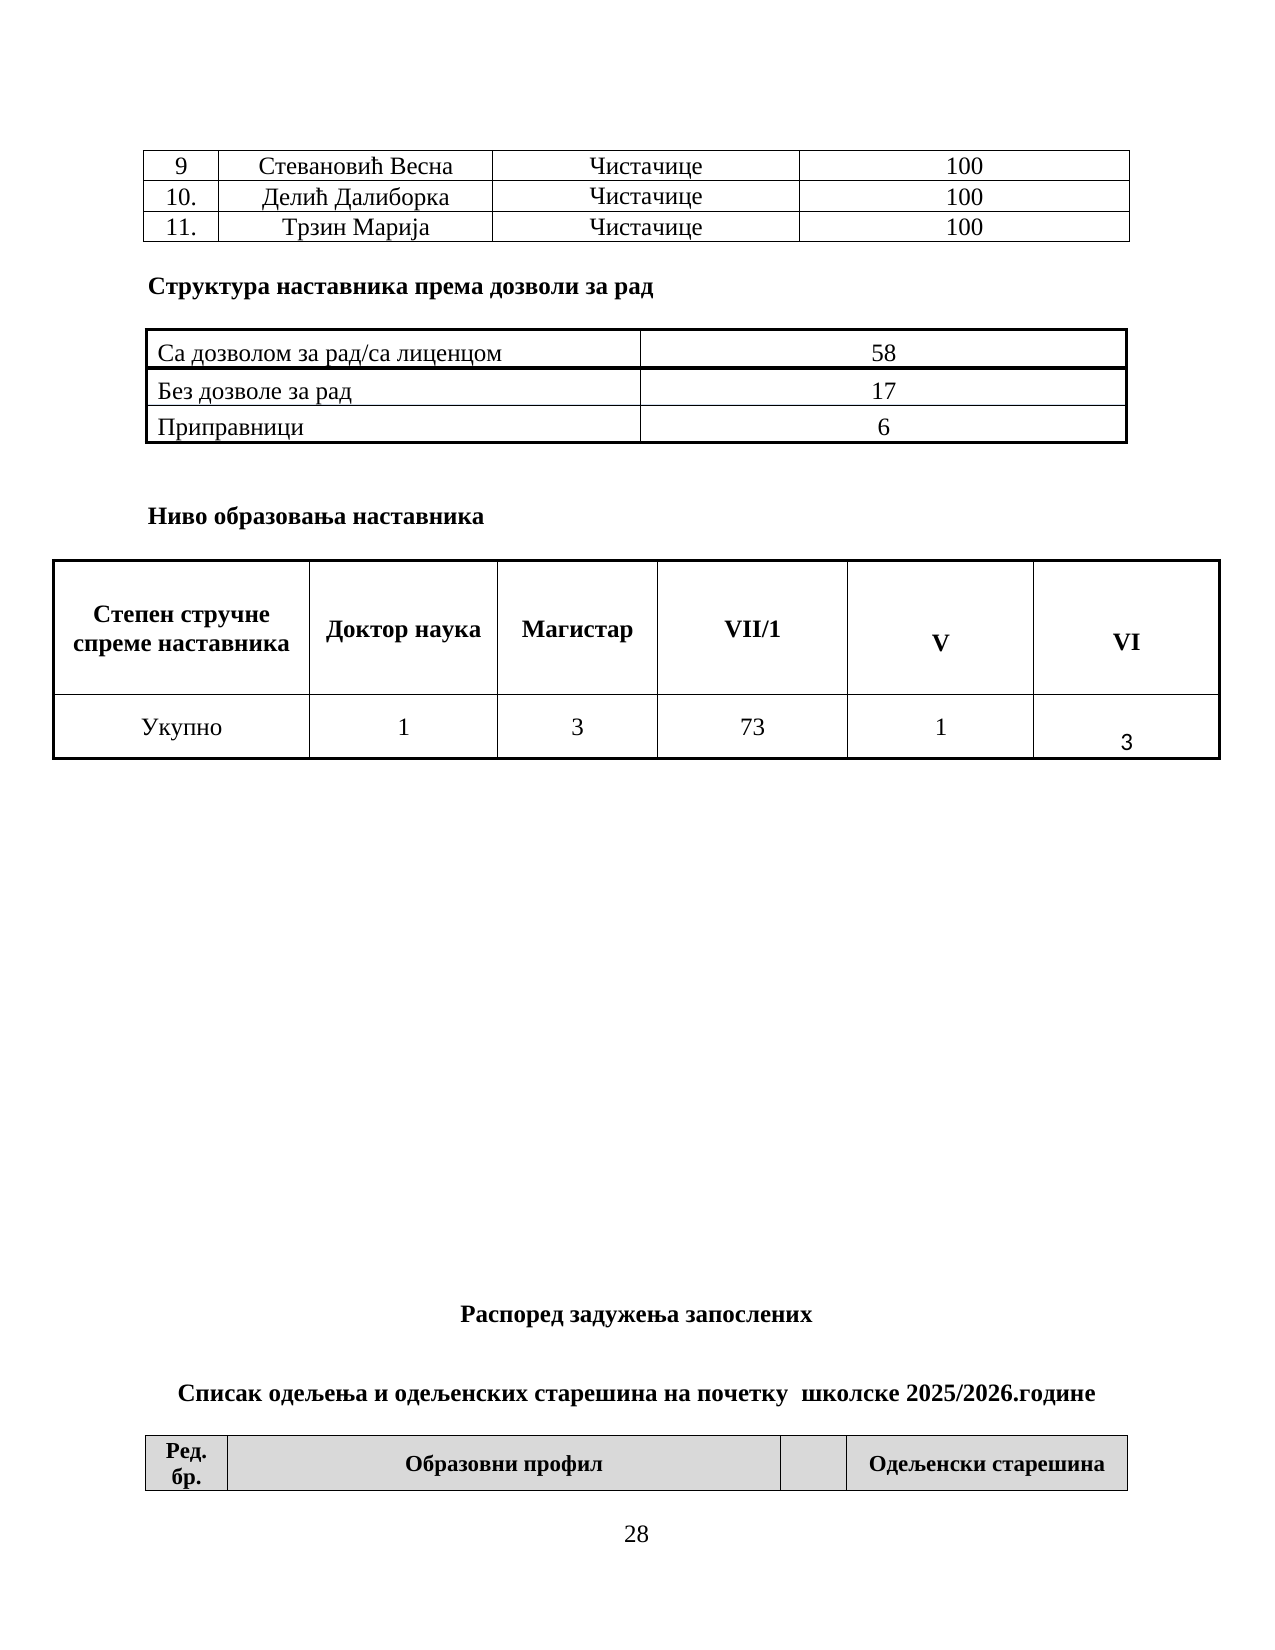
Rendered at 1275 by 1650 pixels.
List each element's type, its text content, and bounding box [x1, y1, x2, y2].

table_cell 3 [498, 695, 657, 757]
table_cell Чистачице [493, 212, 799, 241]
table_header 58 [641, 331, 1125, 366]
table_header Степен стручне спреме наставника [55, 562, 309, 694]
table_cell Приправници [148, 406, 640, 441]
table_header Магистар [498, 562, 657, 694]
subtitle Списак одељења и одељенских старешина на почетку школске 2025/2026.године [148, 1378, 1125, 1407]
table_header VI [1034, 562, 1218, 694]
table_cell 10. [144, 181, 218, 211]
table_cell 6 [641, 406, 1125, 441]
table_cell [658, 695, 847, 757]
subtitle Распоред задужења запослених [148, 1299, 1125, 1328]
table_cell 100 [800, 181, 1129, 211]
table_cell Укупно [55, 695, 309, 757]
table_cell Трзин Марија [219, 212, 492, 241]
table_header V [848, 562, 1033, 694]
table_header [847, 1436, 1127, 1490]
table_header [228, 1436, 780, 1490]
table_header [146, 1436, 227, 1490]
table_cell 1 [310, 695, 497, 757]
table_header Доктор наука [310, 562, 497, 694]
table_header Са дозволом за рад/са лиценцом [148, 331, 640, 366]
text Ниво образовања наставника [148, 501, 1125, 530]
table_cell Стевановић Весна [219, 151, 492, 180]
table_cell 17 [641, 370, 1125, 404]
table_cell 100 [800, 151, 1129, 180]
table_cell 9 [144, 151, 218, 180]
table_header VII/1 [658, 562, 847, 694]
table_cell Чистачице [493, 151, 799, 180]
table_cell 100 [800, 212, 1129, 241]
text Структура наставника према дозволи за рад [148, 271, 1125, 299]
table_cell 11. [144, 212, 218, 241]
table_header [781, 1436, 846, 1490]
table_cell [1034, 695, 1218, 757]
table_cell Чистачице [493, 181, 799, 211]
table_cell Делић Далиборка [219, 181, 492, 211]
table_cell Без дозволе за рад [148, 370, 640, 404]
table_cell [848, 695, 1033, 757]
